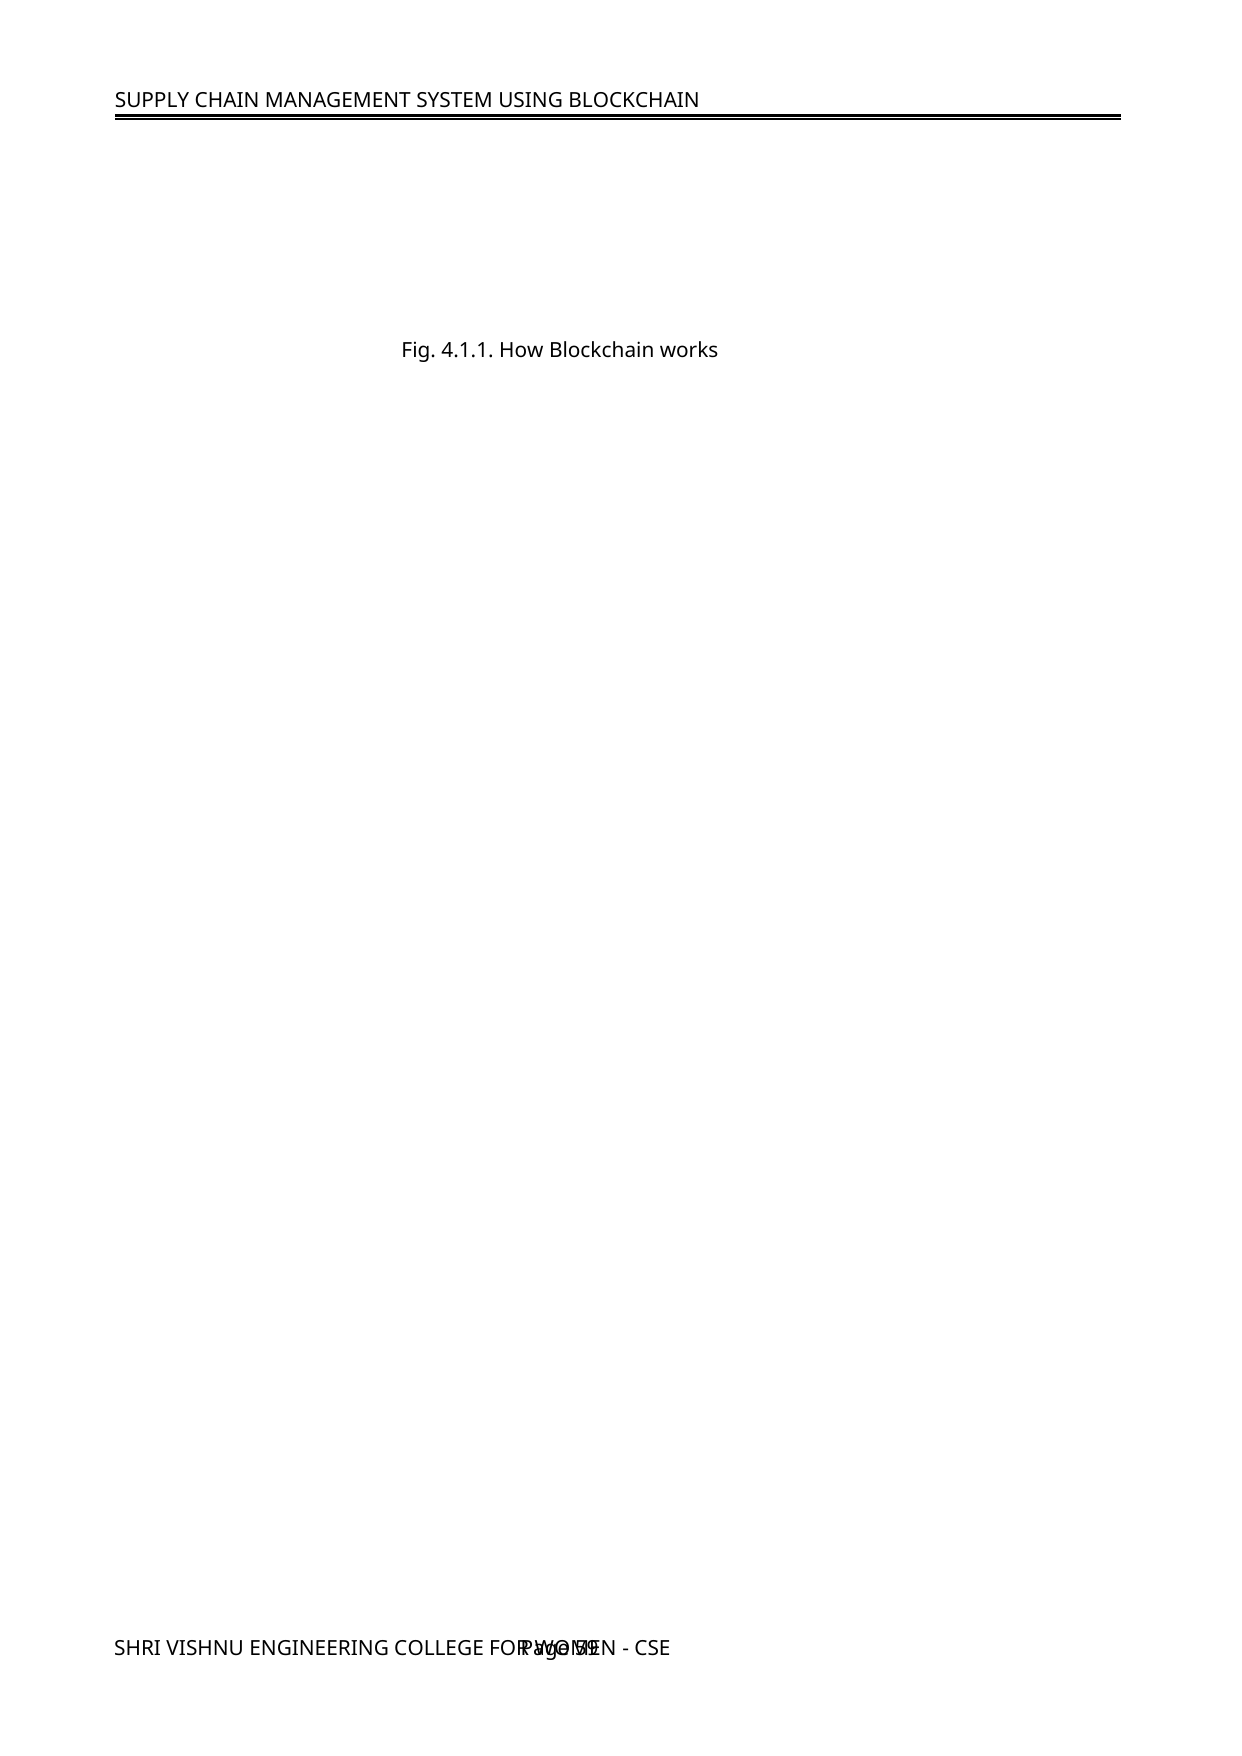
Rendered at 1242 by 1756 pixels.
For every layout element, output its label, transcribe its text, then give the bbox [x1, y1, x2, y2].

text Fig. 4.1.1. How Blockchain works [114, 336, 1121, 364]
